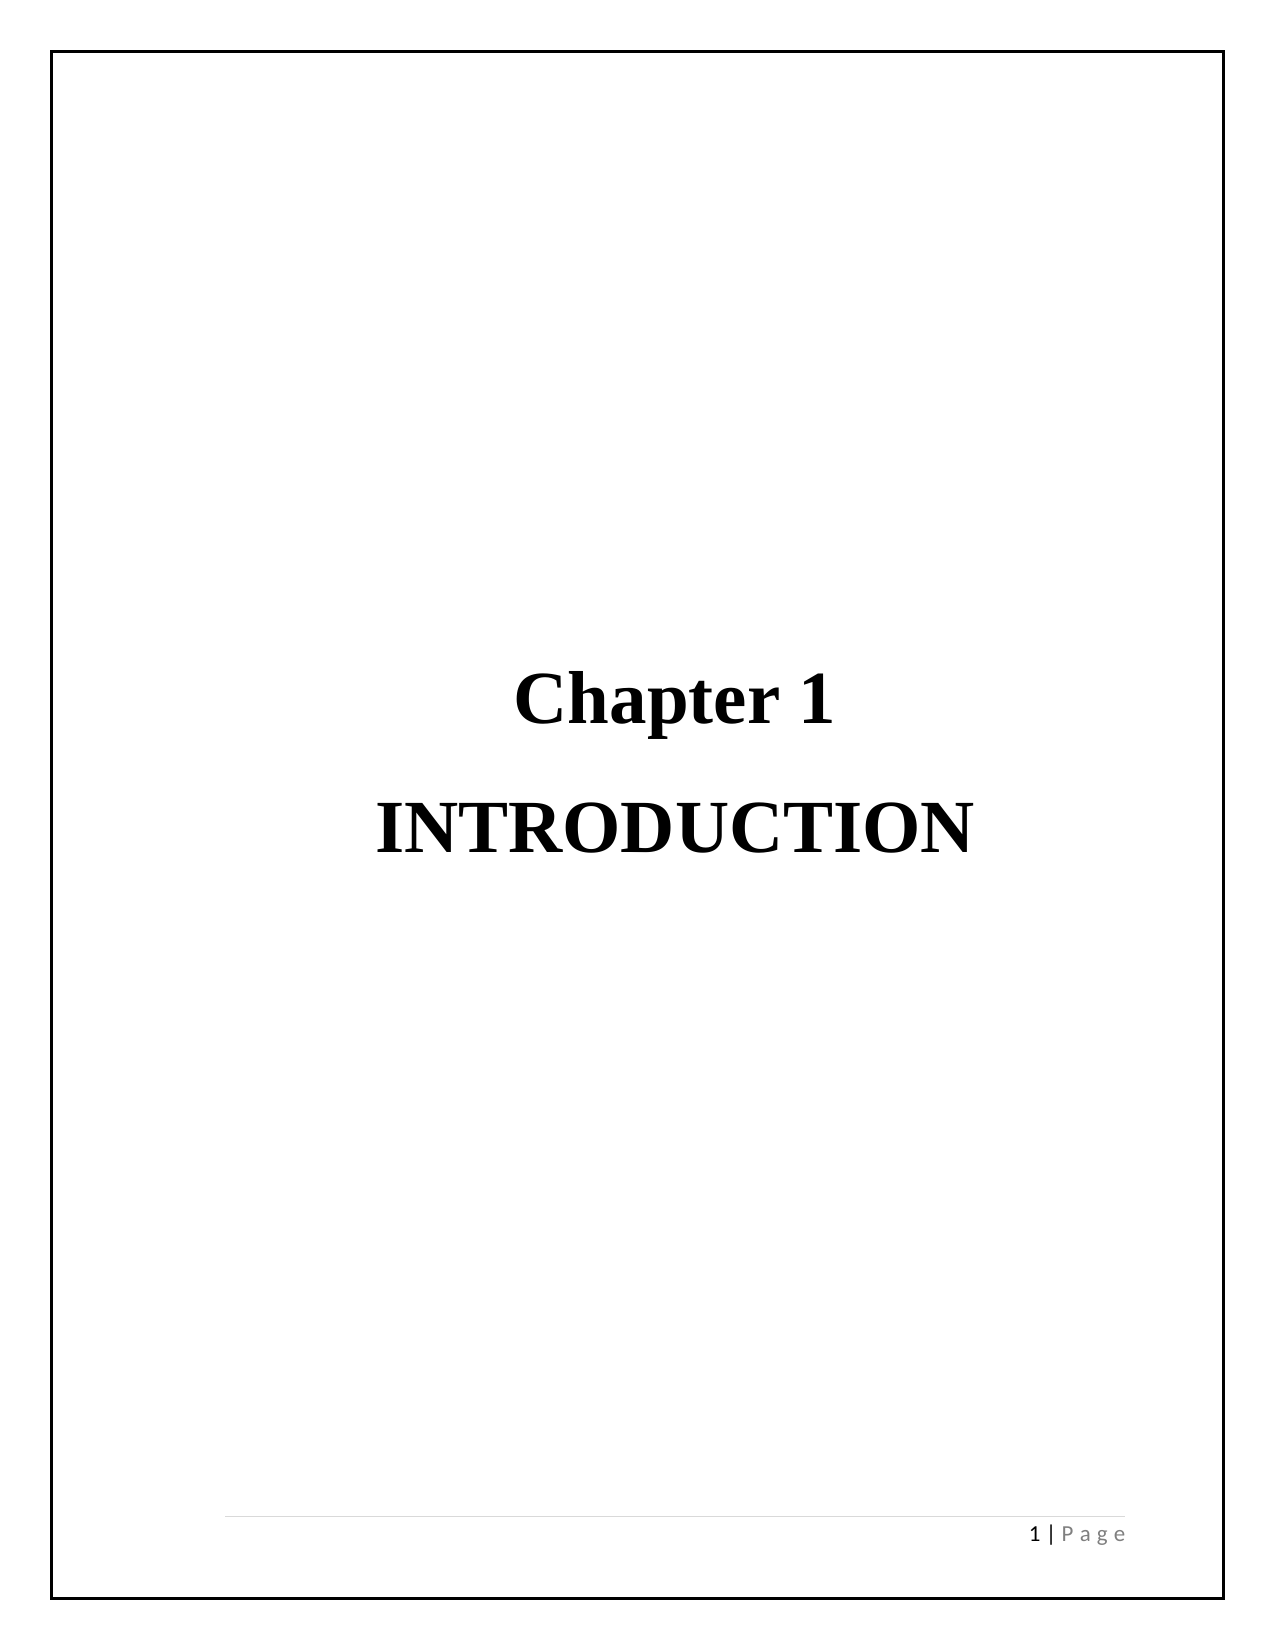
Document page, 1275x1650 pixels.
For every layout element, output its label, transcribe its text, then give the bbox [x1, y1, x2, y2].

text INTRODUCTION [225, 782, 1125, 869]
text Chapter 1 [225, 653, 1125, 739]
